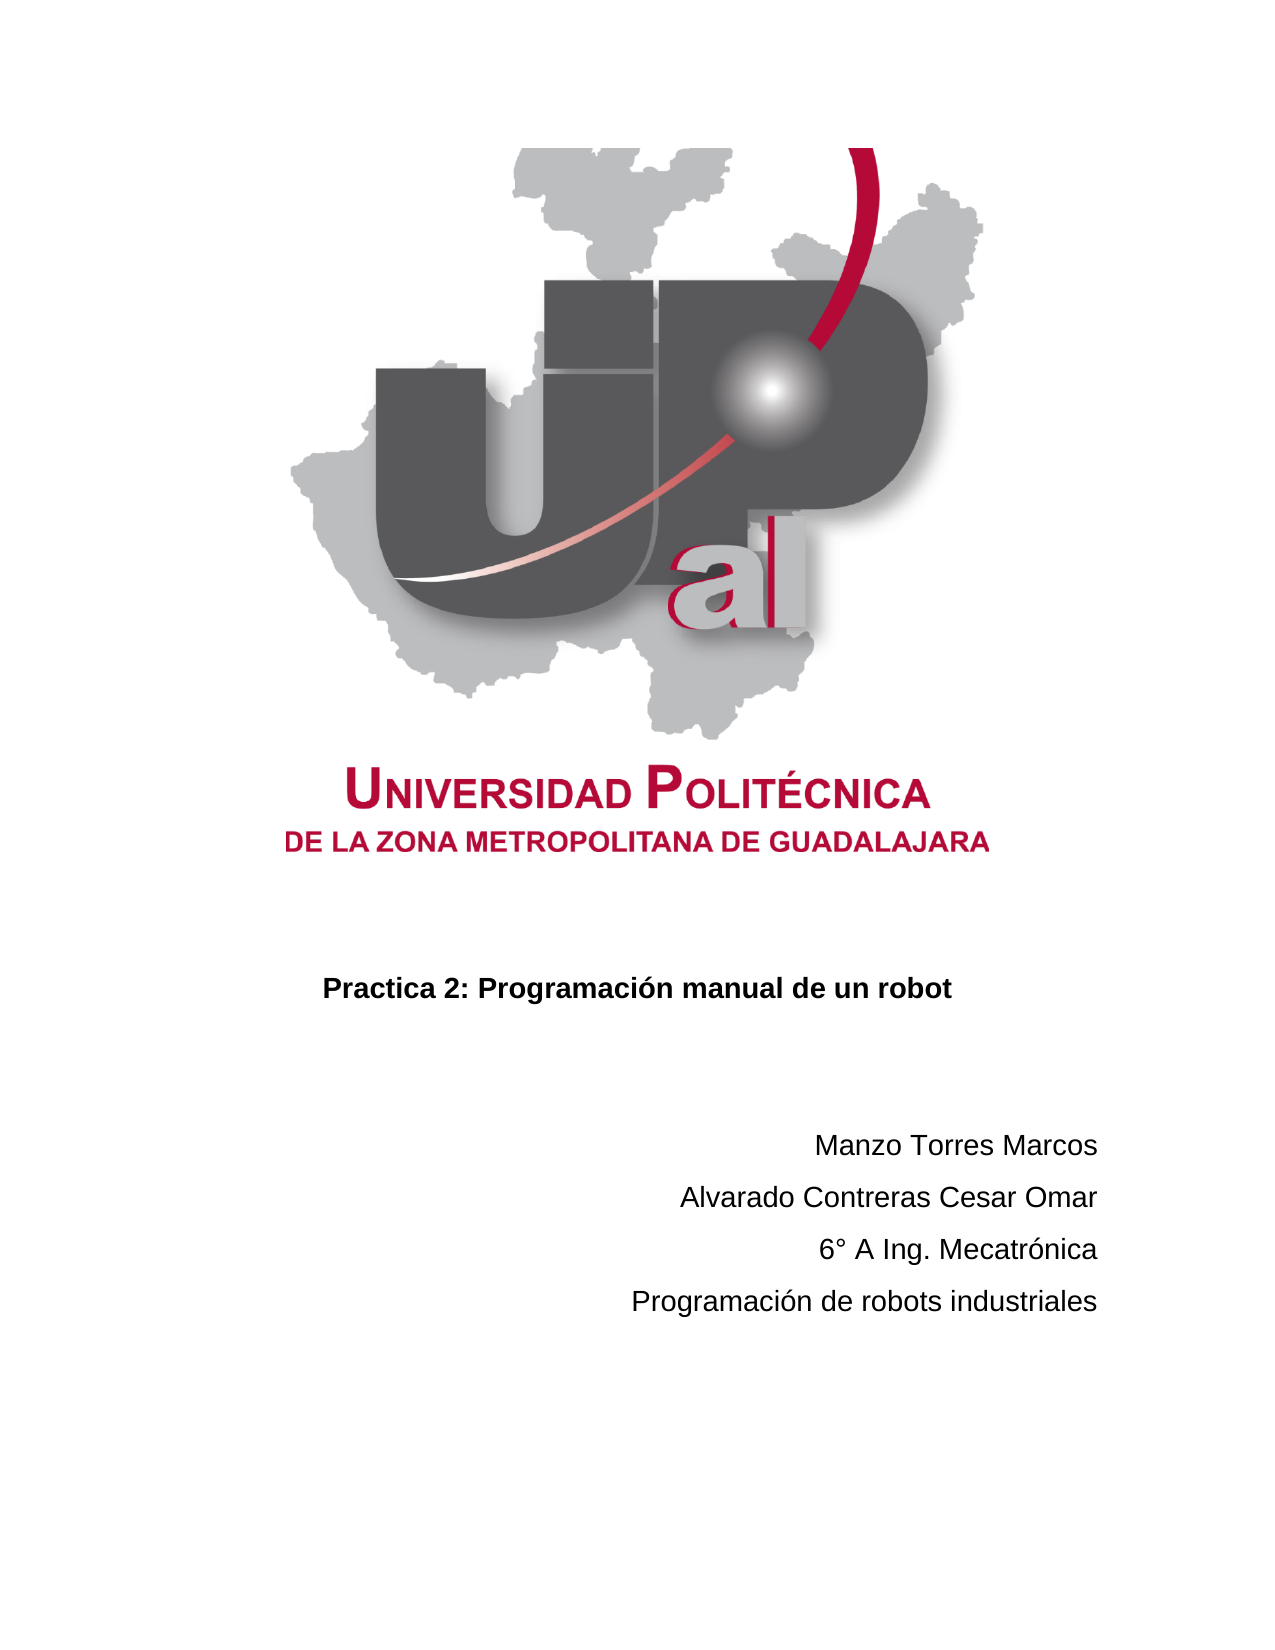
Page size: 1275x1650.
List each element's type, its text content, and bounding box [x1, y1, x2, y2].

text Programación de robots industriales [177, 1284, 1098, 1318]
text Alvarado Contreras Cesar Omar [177, 1180, 1098, 1213]
text 6° A Ing. Mecatrónica [177, 1232, 1098, 1265]
text Practica 2: Programación manual de un robot [177, 971, 1098, 1004]
picture [286, 148, 989, 852]
text Manzo Torres Marcos [177, 1127, 1098, 1161]
